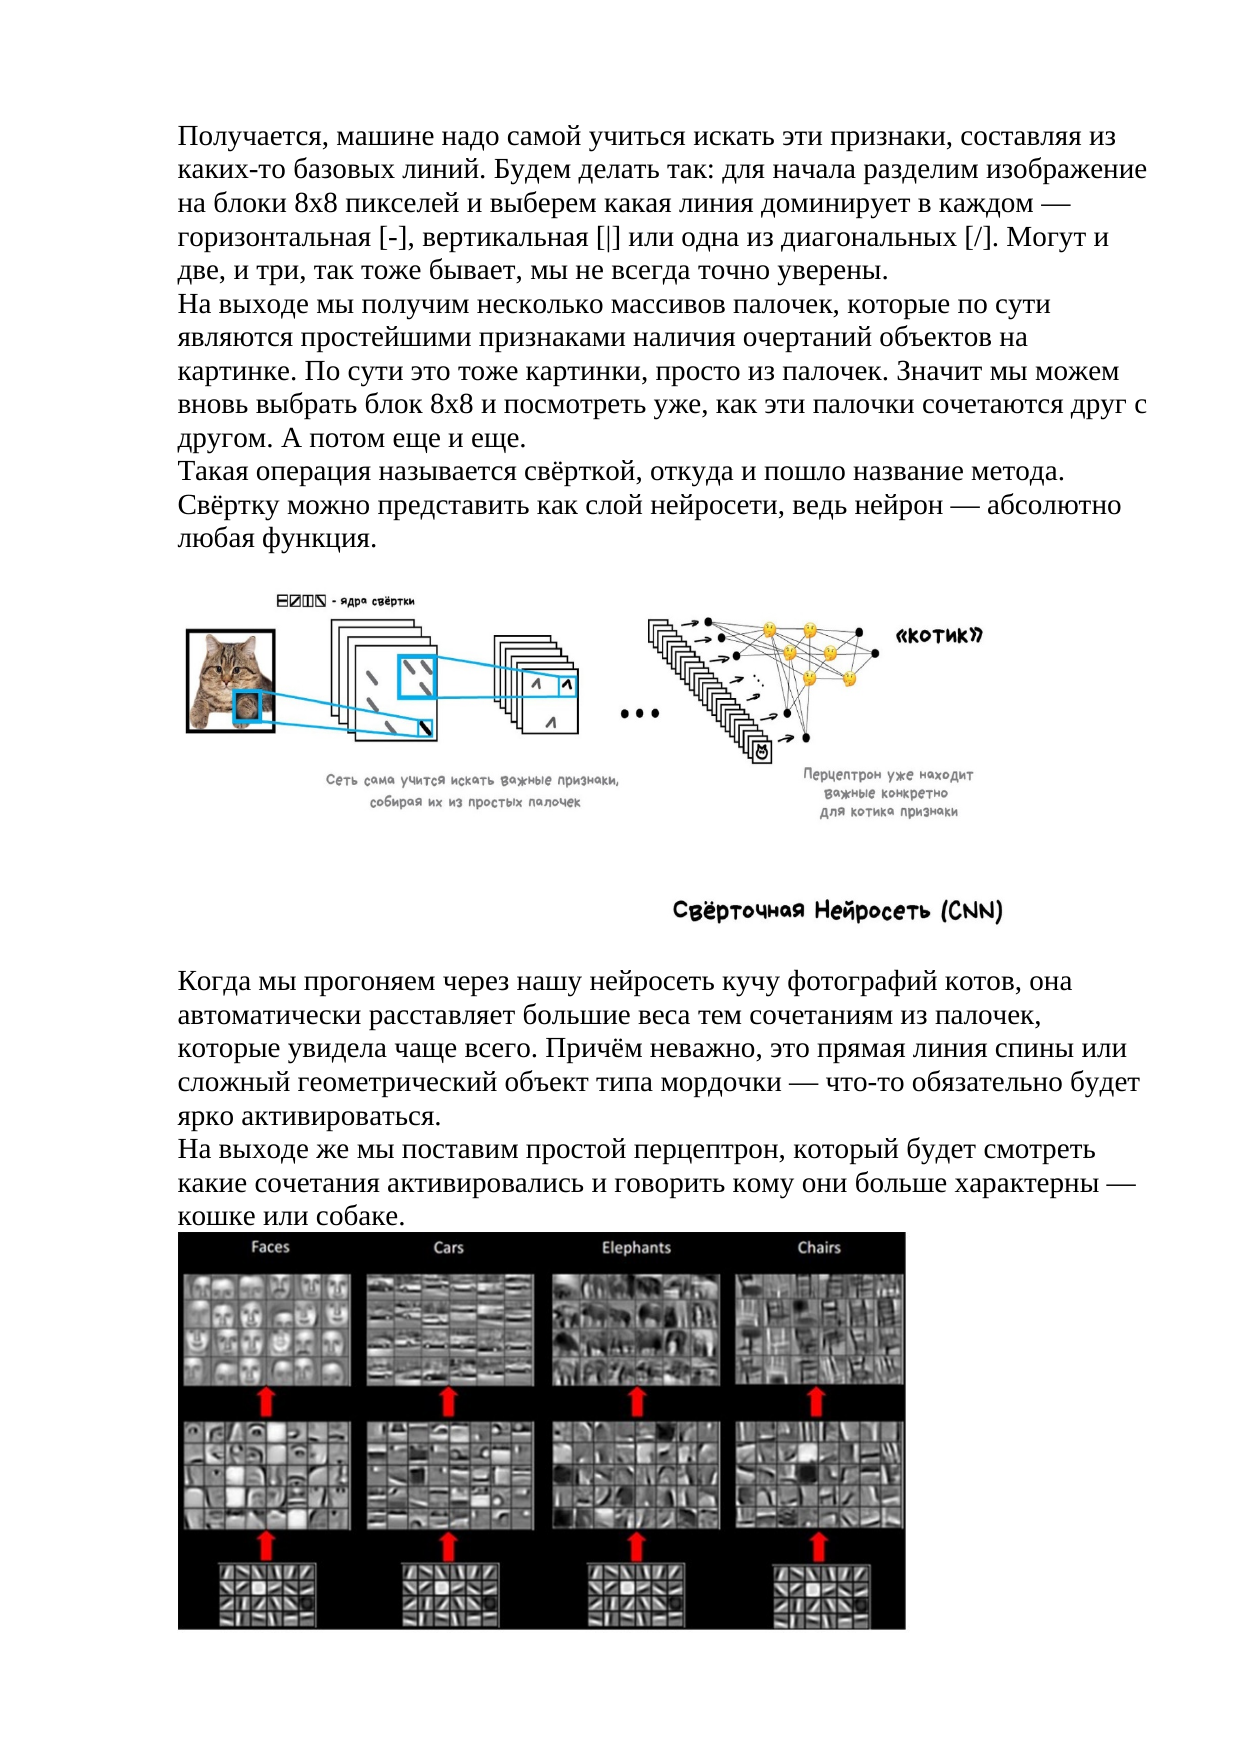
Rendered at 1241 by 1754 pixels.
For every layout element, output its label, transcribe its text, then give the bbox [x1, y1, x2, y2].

picture [177, 554, 1010, 964]
picture [177, 1231, 910, 1634]
text На выходе же мы поставим простой перцептрон, который будет смотреть какие сочетания активировались и говорить кому они больше характерны — кошке или собаке. [177, 1131, 1152, 1232]
text Получается, машине надо самой учиться искать эти признаки, составляя из каких-то базовых линий. Будем делать так: для начала разделим изображение на блоки 8x8 пикселей и выберем какая линия доминирует в каждом — горизонтальная [-], вертикальная [|] или одна из диагональных [/]. Могут и две, и три, так тоже бывает, мы не всегда точно уверены. [177, 118, 1152, 286]
text Такая операция называется свёрткой, откуда и пошло название метода. Свёртку можно представить как слой нейросети, ведь нейрон — абсолютно любая функция. [177, 453, 1152, 554]
text На выходе мы получим несколько массивов палочек, которые по сути являются простейшими признаками наличия очертаний объектов на картинке. По сути это тоже картинки, просто из палочек. Значит мы можем вновь выбрать блок 8x8 и посмотреть уже, как эти палочки сочетаются друг с другом. А потом еще и еще. [177, 286, 1152, 453]
text Когда мы прогоняем через нашу нейросеть кучу фотографий котов, она автоматически расставляет большие веса тем сочетаниям из палочек, которые увидела чаще всего. Причём неважно, это прямая линия спины или сложный геометрический объект типа мордочки — что-то обязательно будет ярко активироваться. [177, 963, 1152, 1131]
